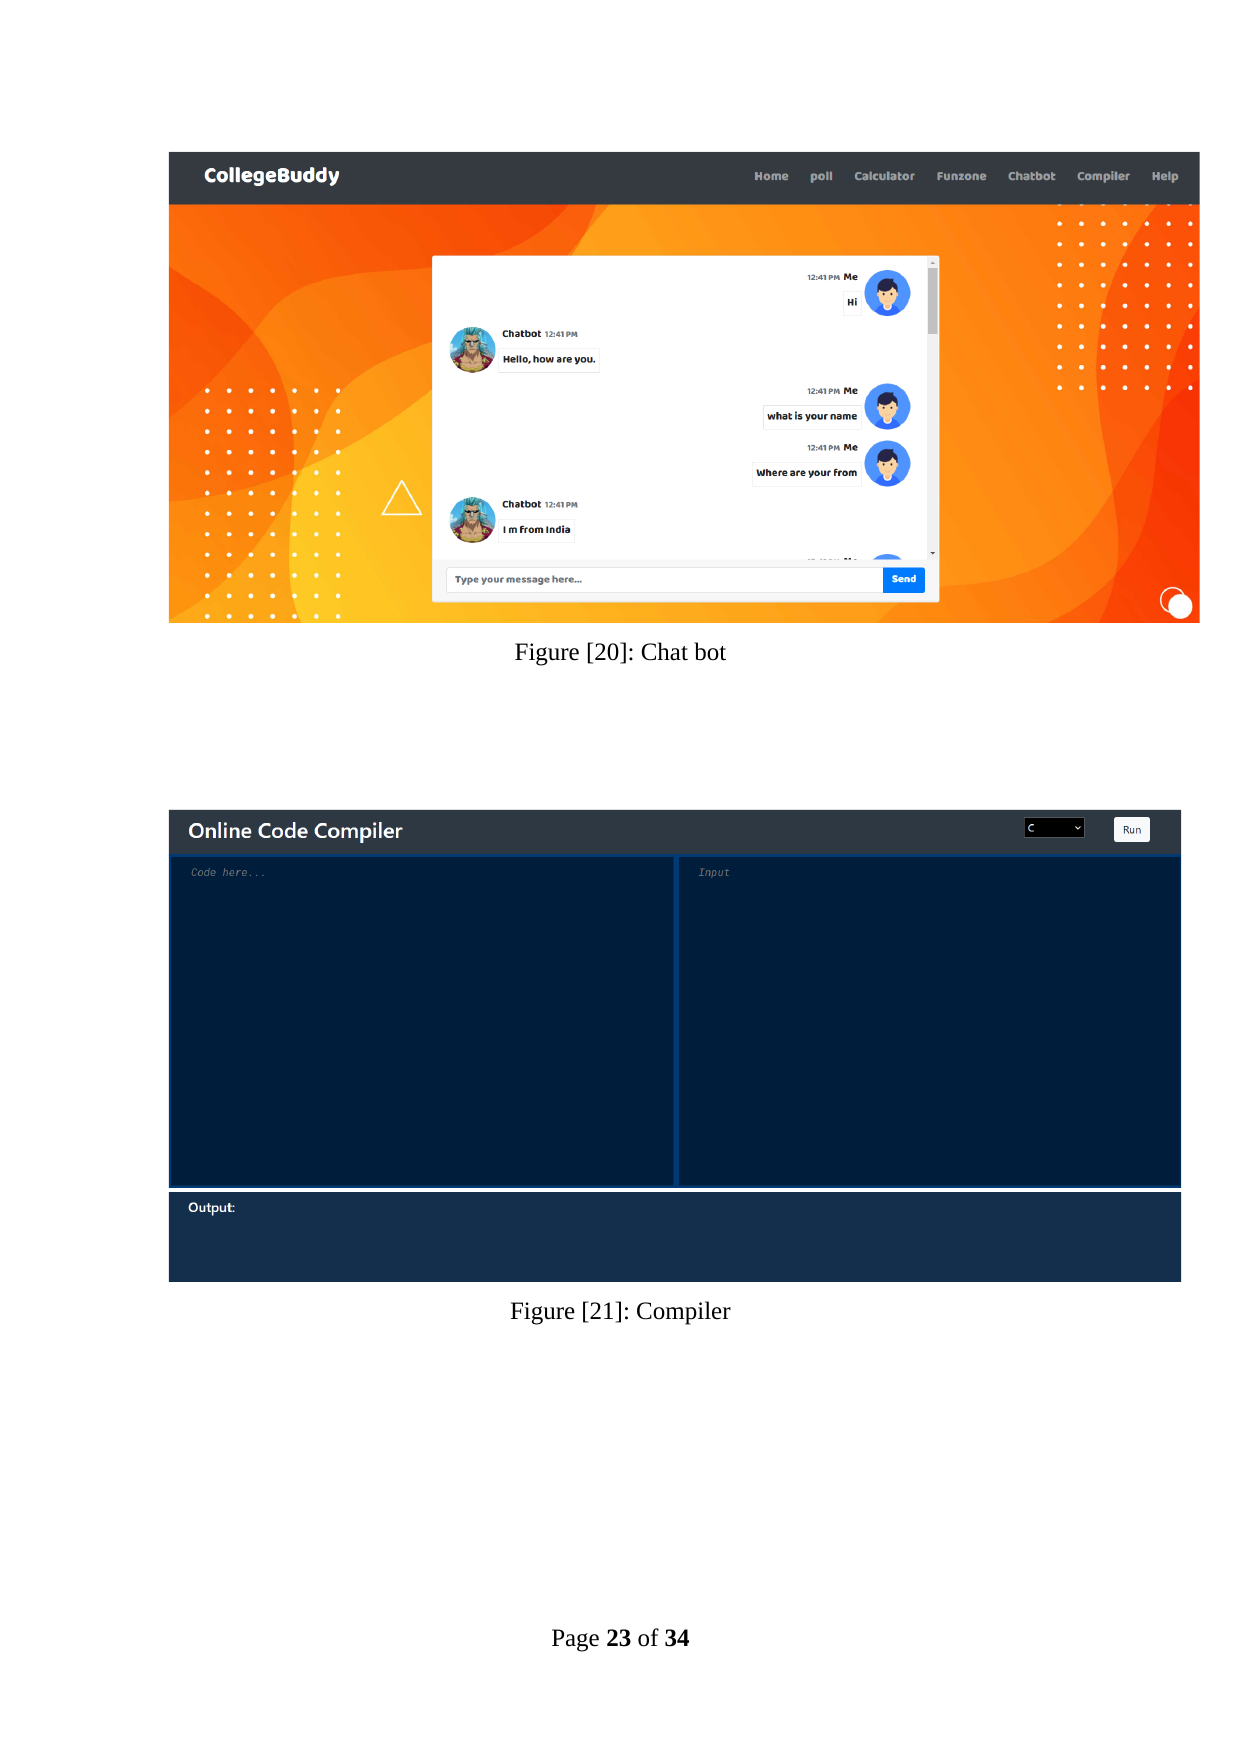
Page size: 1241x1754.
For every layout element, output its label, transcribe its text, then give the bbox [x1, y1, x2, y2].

text Figure [21]: Compiler [150, 809, 1090, 1325]
text Figure [20]: Chat bot [150, 150, 1090, 666]
